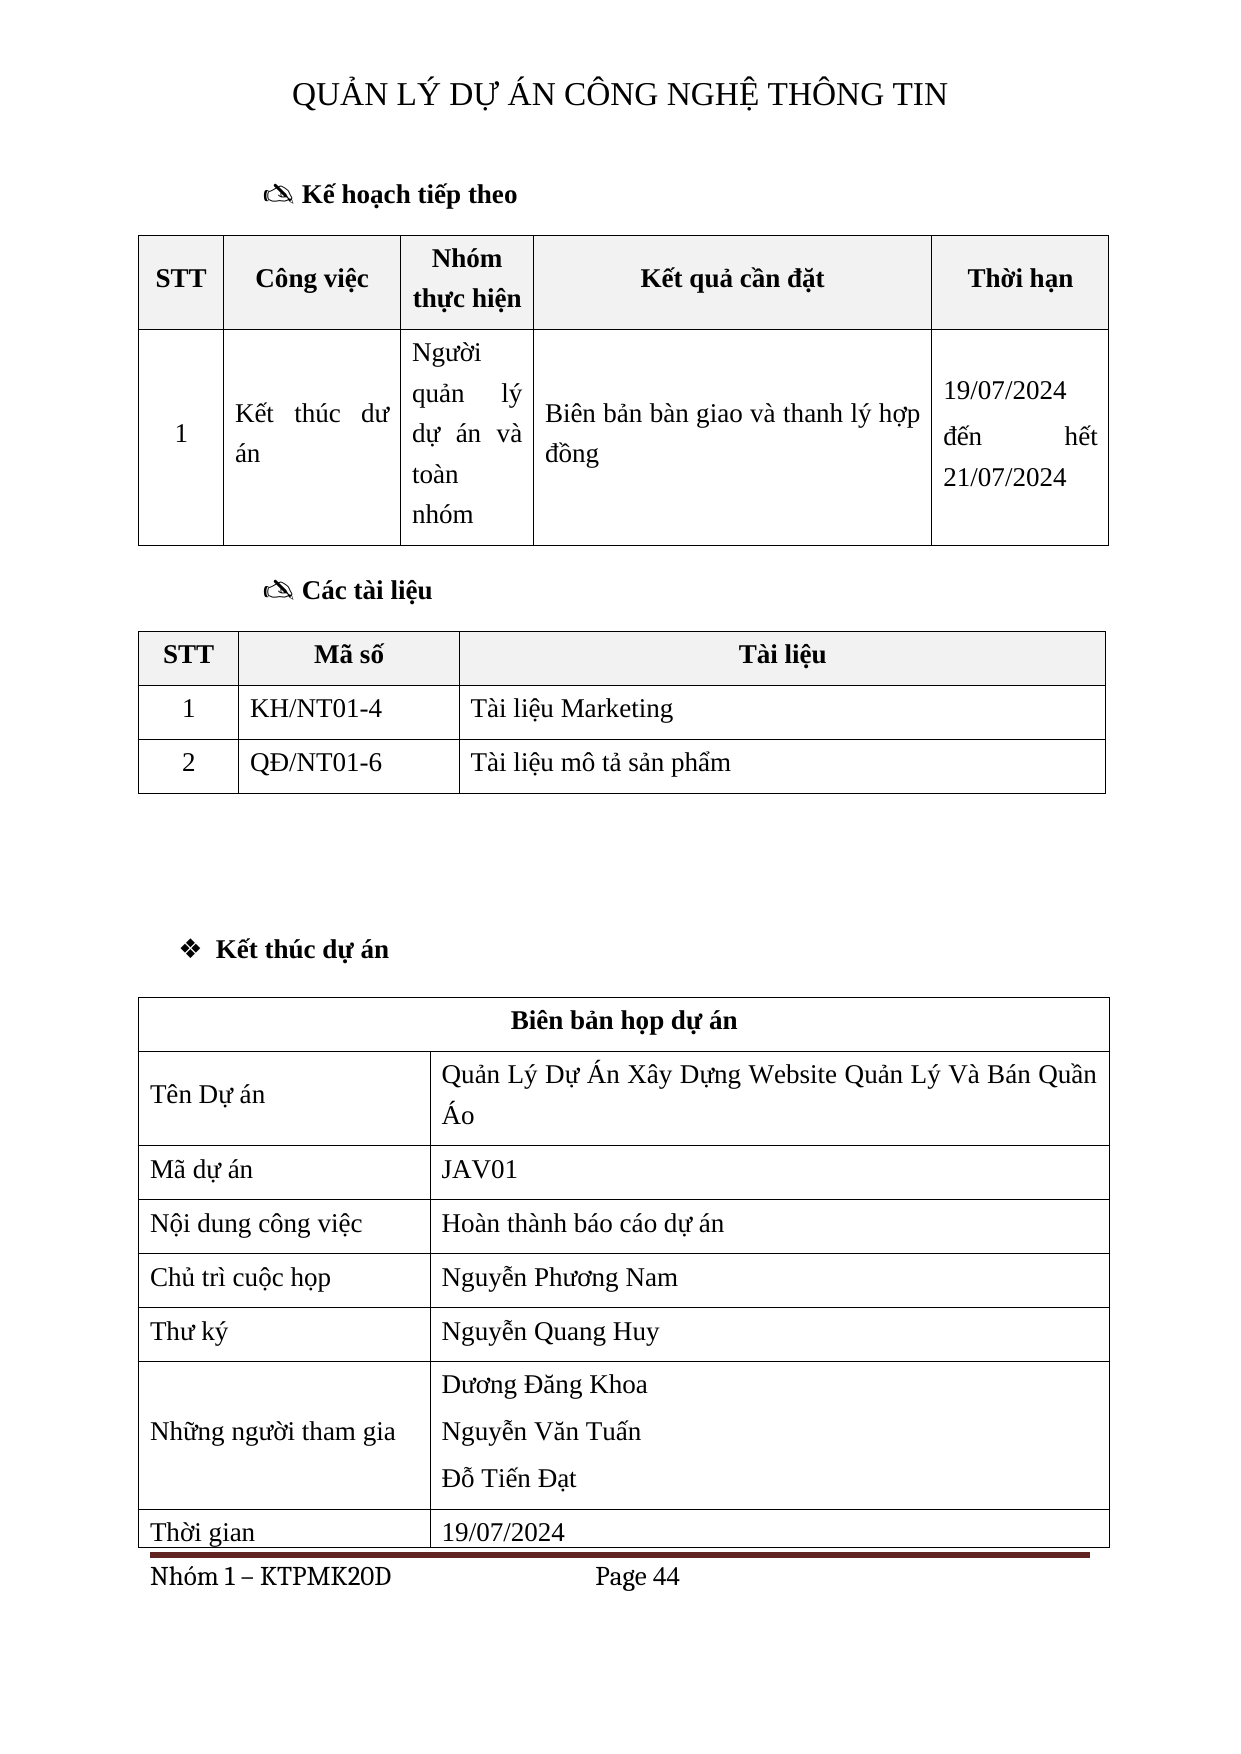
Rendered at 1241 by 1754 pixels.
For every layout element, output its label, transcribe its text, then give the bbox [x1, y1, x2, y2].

table_cell Nội dung công việc [139, 1200, 430, 1253]
table_cell Người quản lý dự án và toàn nhóm [401, 330, 533, 545]
table_cell Hoàn thành báo cáo dự án [431, 1200, 1109, 1253]
list Kết thúc dự án [178, 919, 1090, 974]
table_header Thời hạn [932, 236, 1108, 329]
table_cell Tài liệu mô tả sản phẩm [460, 740, 1105, 793]
table_header Tài liệu [460, 632, 1105, 685]
text 🖎 Kế hoạch tiếp theo [187, 174, 1090, 211]
table_header Công việc [224, 236, 400, 329]
table_cell Nguyễn Quang Huy [431, 1308, 1109, 1361]
table_cell 1 [139, 686, 238, 739]
table_cell Những người tham gia [139, 1362, 430, 1508]
table_cell KH/NT01-4 [239, 686, 459, 739]
table_cell Nguyễn Phương Nam [431, 1254, 1109, 1307]
table_cell Thư ký [139, 1308, 430, 1361]
table_cell 2 [139, 740, 238, 793]
table_cell Thời gian [139, 1510, 430, 1547]
table_cell QĐ/NT01-6 [239, 740, 459, 793]
table_header Biên bản họp dự án [139, 998, 1109, 1051]
text 🖎 Các tài liệu [187, 571, 1090, 608]
table_cell Biên bản bàn giao và thanh lý hợp đồng [534, 330, 931, 545]
table_cell Quản Lý Dự Án Xây Dựng Website Quản Lý Và Bán Quần Áo [431, 1052, 1109, 1145]
table_cell Tài liệu Marketing [460, 686, 1105, 739]
table_header STT [139, 236, 223, 329]
table_cell Kết thúc dư án [224, 330, 400, 545]
table_cell JAV01 [431, 1146, 1109, 1199]
table_cell 19/07/2024 đến hết 21/07/2024 [932, 330, 1108, 545]
table_cell Tên Dự án [139, 1052, 430, 1145]
table_cell Dương Đăng Khoa Nguyễn Văn Tuấn Đỗ Tiến Đạt [431, 1362, 1109, 1508]
table_header Mã số [239, 632, 459, 685]
table_cell 1 [139, 330, 223, 545]
table_cell Chủ trì cuộc họp [139, 1254, 430, 1307]
table_cell 19/07/2024 [431, 1510, 1109, 1547]
table_header STT [139, 632, 238, 685]
table_cell Mã dự án [139, 1146, 430, 1199]
table_header Nhóm thực hiện [401, 236, 533, 329]
table_header Kết quả cần đặt [534, 236, 931, 329]
